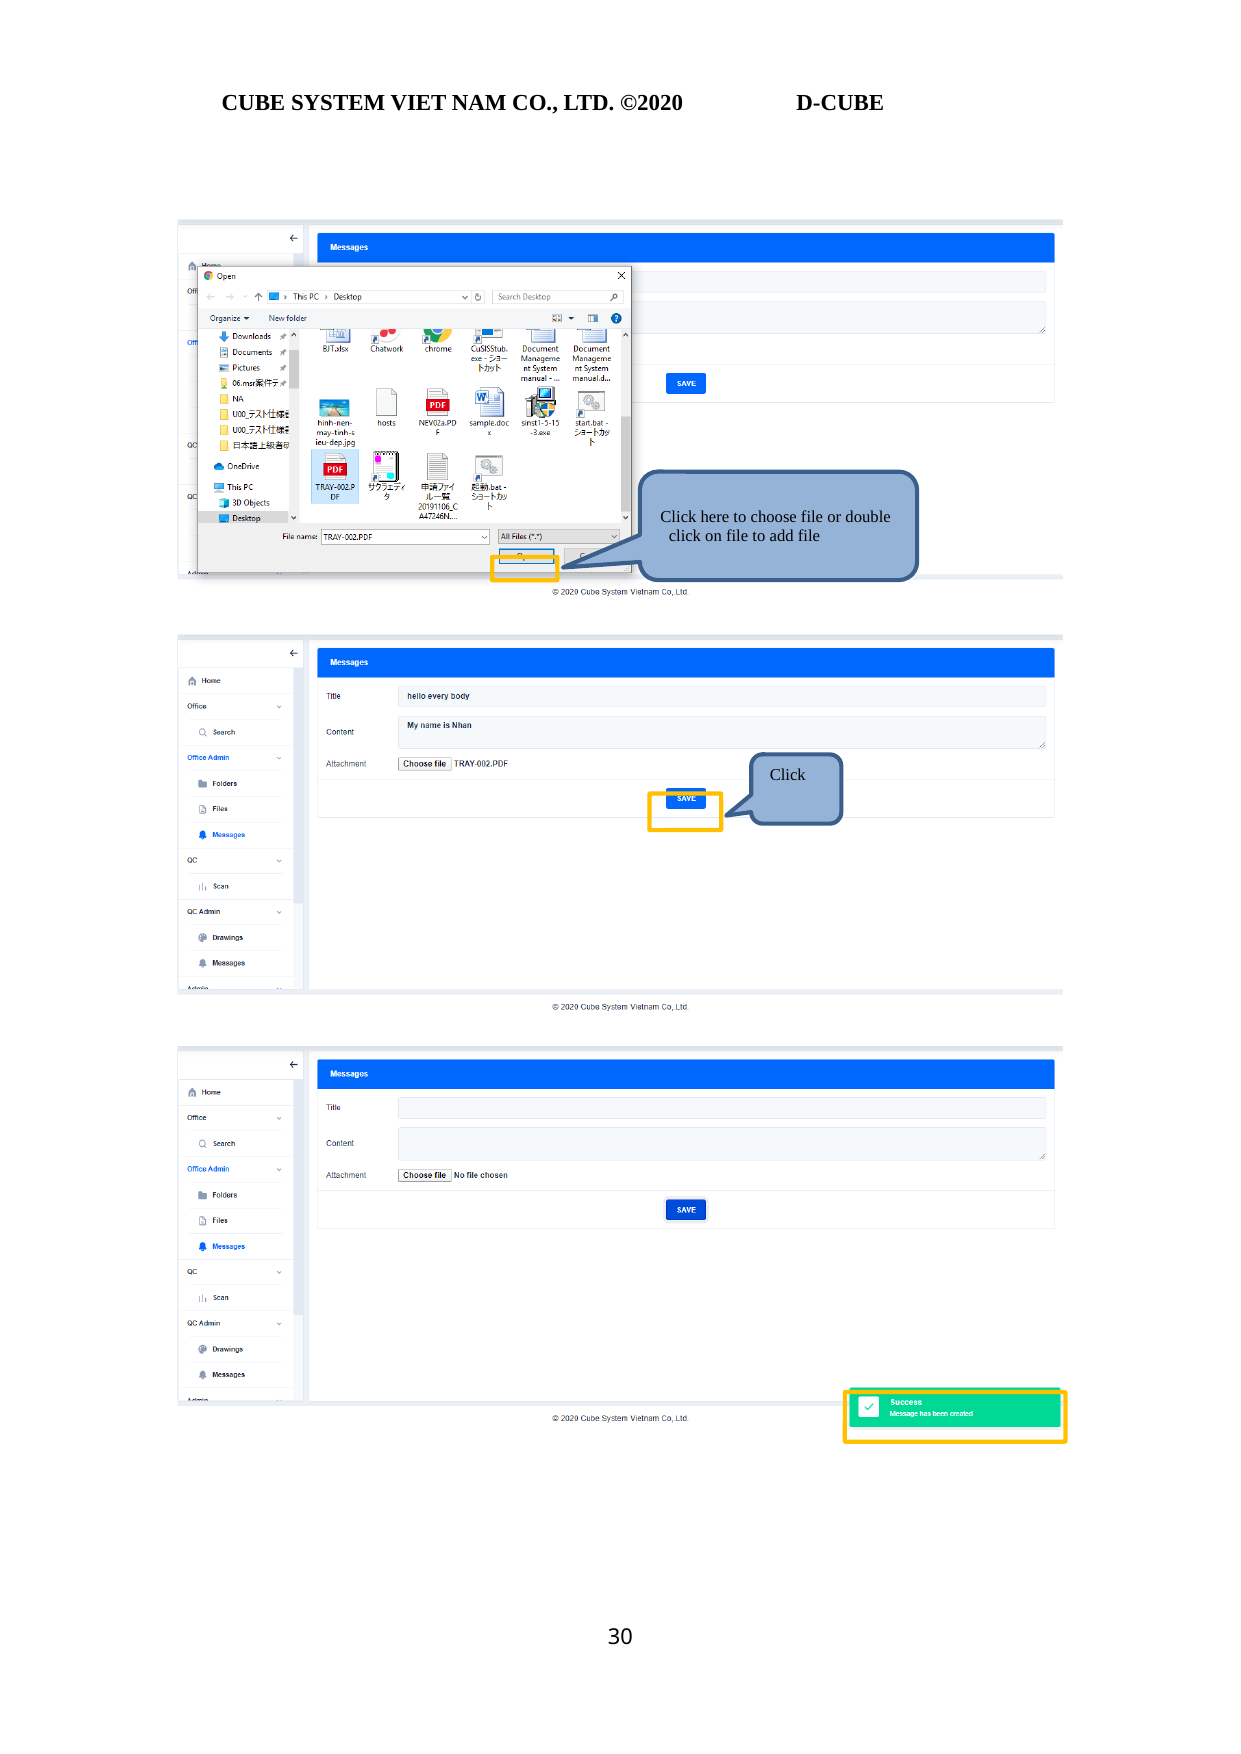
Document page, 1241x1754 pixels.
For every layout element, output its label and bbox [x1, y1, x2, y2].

picture [847, 1395, 1063, 1430]
picture [177, 1041, 1063, 1430]
picture [177, 216, 1063, 602]
picture [177, 629, 1063, 1017]
